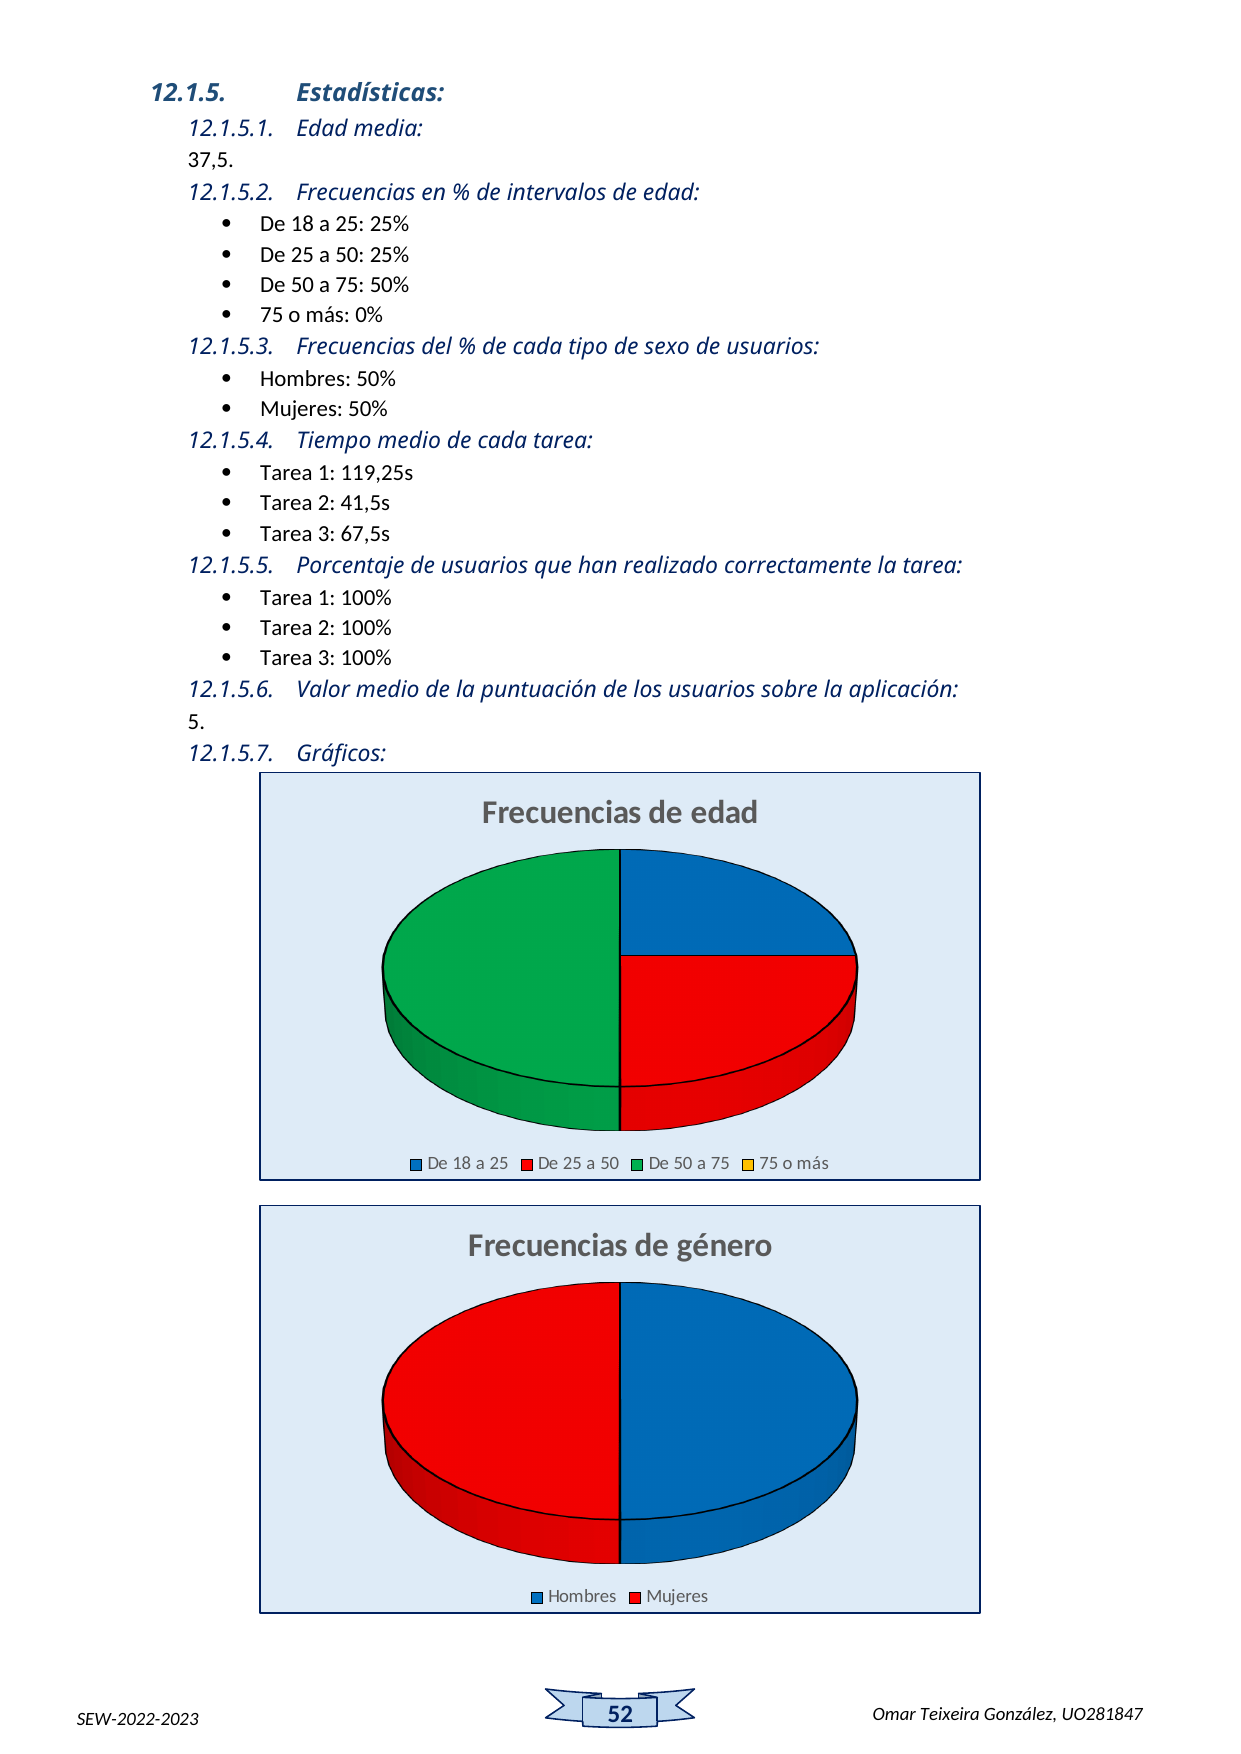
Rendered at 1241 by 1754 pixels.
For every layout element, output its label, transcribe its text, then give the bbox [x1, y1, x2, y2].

text 5. [187, 707, 1165, 735]
list De 18 a 25: 25% [222, 209, 1165, 237]
text 37,5. [187, 146, 1165, 173]
list Tarea 2: 100% [222, 613, 1165, 641]
list Tarea 1: 100% [222, 583, 1165, 611]
subtitle Tiempo medio de cada tarea: [187, 424, 1165, 456]
subtitle Frecuencias en % de intervalos de edad: [187, 176, 1165, 207]
list 75 o más: 0% [222, 300, 1165, 328]
list Tarea 3: 67,5s [222, 519, 1165, 547]
list De 50 a 75: 50% [222, 270, 1165, 298]
subtitle Porcentaje de usuarios que han realizado correctamente la tarea: [187, 549, 1165, 580]
subtitle Estadísticas: [150, 75, 1165, 109]
subtitle Gráficos: [187, 737, 1165, 768]
list Hombres: 50% [222, 364, 1165, 392]
list Tarea 3: 100% [222, 643, 1165, 671]
list Tarea 2: 41,5s [222, 488, 1165, 516]
list De 25 a 50: 25% [222, 240, 1165, 268]
subtitle Edad media: [187, 112, 1165, 143]
list Mujeres: 50% [222, 394, 1165, 422]
subtitle Frecuencias del % de cada tipo de sexo de usuarios: [187, 330, 1165, 362]
list Tarea 1: 119,25s [222, 458, 1165, 486]
subtitle Valor medio de la puntuación de los usuarios sobre la aplicación: [187, 673, 1165, 704]
